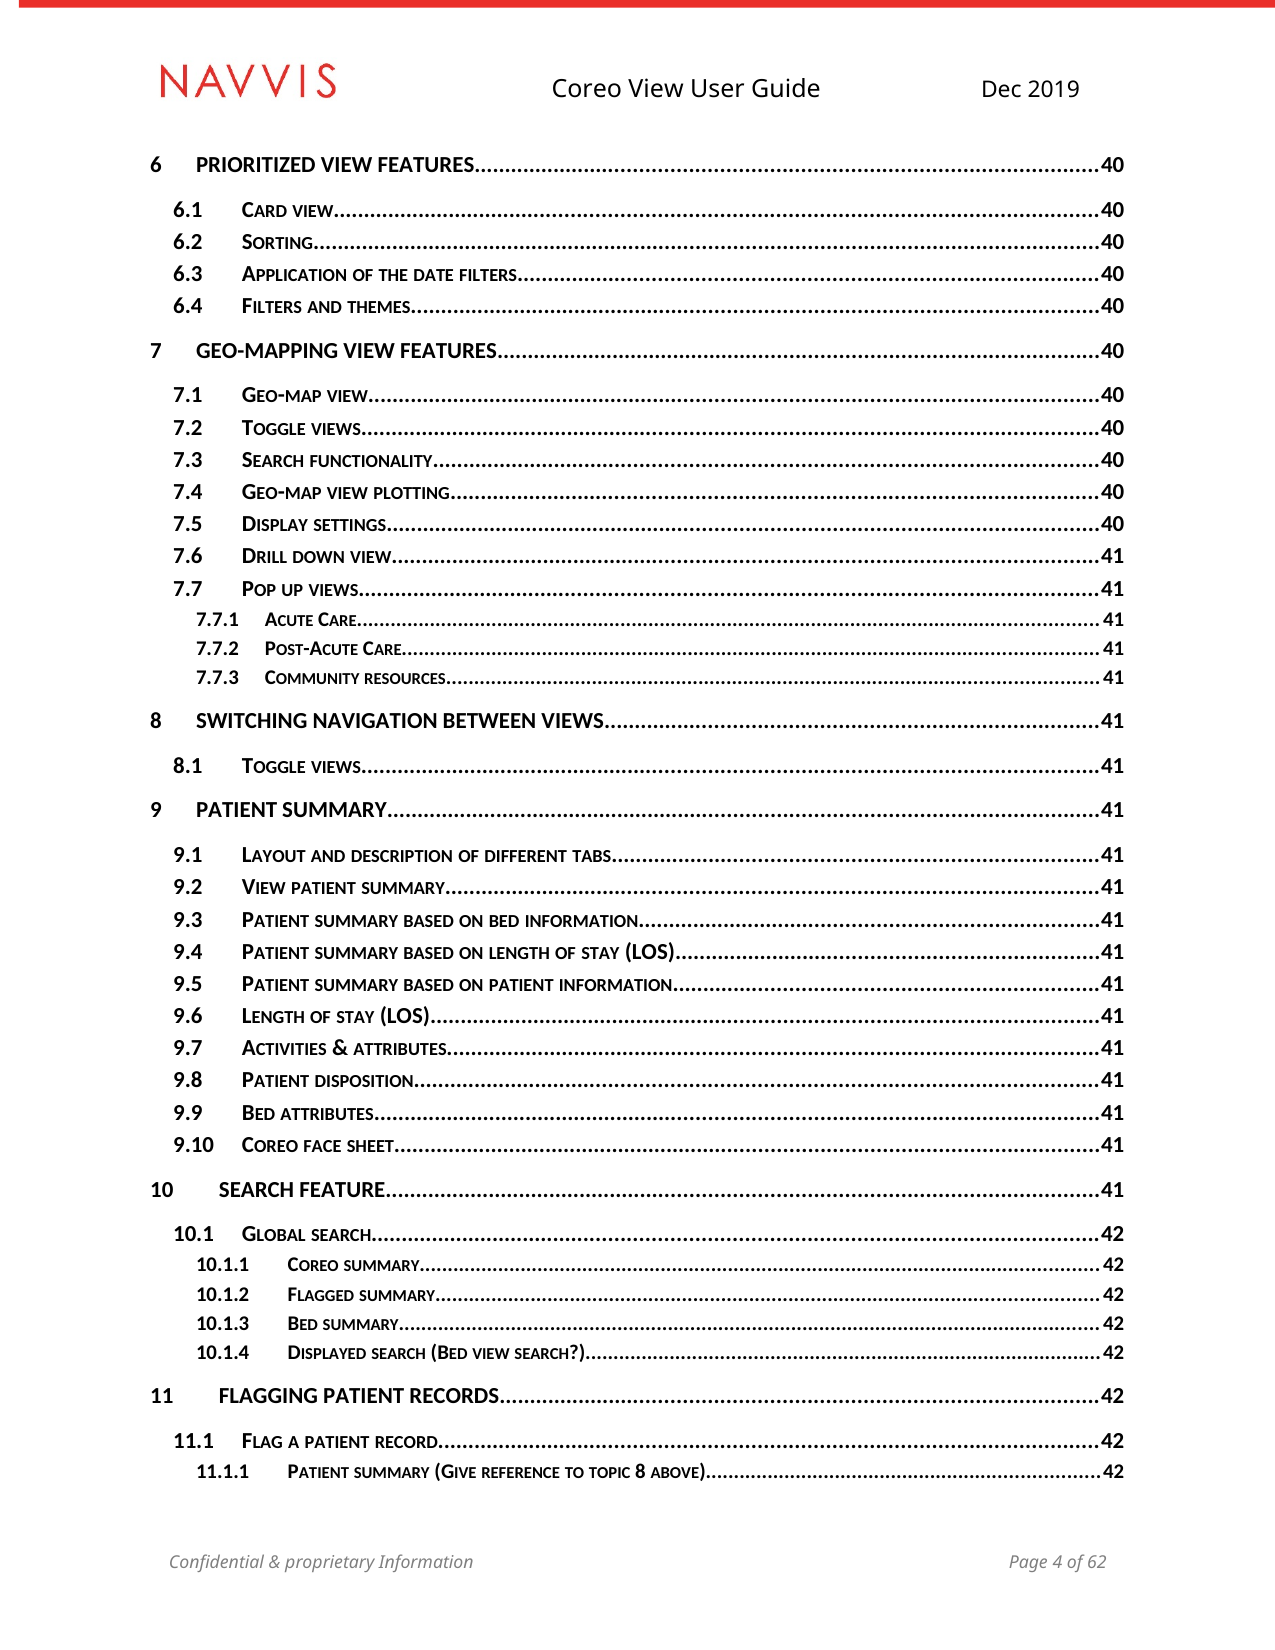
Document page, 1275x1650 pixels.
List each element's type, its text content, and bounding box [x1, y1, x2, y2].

text 9.6 Length of stay (LOS) 41 [173, 1001, 1125, 1029]
text 10 Search feature 41 [150, 1175, 1125, 1203]
text 6.2 Sorting 40 [173, 227, 1125, 255]
text 7 Geo-mapping view features 40 [150, 336, 1125, 364]
text 9.2 View patient summary 41 [173, 872, 1125, 901]
text 7.4 Geo-map view plotting 40 [173, 477, 1125, 505]
text 10.1.4 Displayed search (Bed view search?) 42 [196, 1339, 1125, 1365]
text 7.7.1 Acute Care 41 [196, 606, 1125, 631]
text 9.7 Activities & attributes 41 [173, 1033, 1125, 1061]
text 6.1 Card view 40 [173, 195, 1125, 223]
text 9.10 Coreo face sheet 41 [173, 1130, 1125, 1158]
text 11.1 Flag a patient record 42 [173, 1426, 1125, 1454]
text 6.4 Filters and themes 40 [173, 291, 1125, 319]
text 9 Patient summary 41 [150, 796, 1125, 824]
text 7.1 Geo-map view 40 [173, 381, 1125, 409]
text 10.1.1 Coreo summary 42 [196, 1252, 1125, 1277]
text 10.1 Global search 42 [173, 1219, 1125, 1247]
text 10.1.2 Flagged summary 42 [196, 1281, 1125, 1306]
text 7.6 Drill down view 41 [173, 542, 1125, 569]
text 9.4 Patient summary based on length of stay (LOS) 41 [173, 937, 1125, 965]
text 7.2 Toggle views 40 [173, 413, 1125, 441]
text 8 Switching navigation between views 41 [150, 706, 1125, 734]
text 11 Flagging patient records 42 [150, 1381, 1125, 1409]
text 6 Prioritized view features 40 [150, 150, 1125, 178]
text 9.5 Patient summary based on patient information 41 [173, 969, 1125, 997]
text 7.7 Pop up views 41 [173, 574, 1125, 602]
text 9.3 Patient summary based on bed information 41 [173, 905, 1125, 933]
text 7.7.3 Community resources 41 [196, 664, 1125, 690]
text 9.1 Layout and description of different tabs 41 [173, 840, 1125, 868]
text 11.1.1 Patient summary (Give reference to topic 8 above) 42 [196, 1458, 1125, 1483]
text 9.8 Patient disposition 41 [173, 1066, 1125, 1094]
text 9.9 Bed attributes 41 [173, 1098, 1125, 1126]
text 7.5 Display settings 40 [173, 509, 1125, 537]
picture [150, 57, 346, 105]
text 10.1.3 Bed summary 42 [196, 1310, 1125, 1336]
text 7.7.2 Post-Acute Care 41 [196, 635, 1125, 661]
text 6.3 Application of the date filters 40 [173, 259, 1125, 287]
text 7.3 Search functionality 40 [173, 445, 1125, 473]
text 8.1 Toggle views 41 [173, 751, 1125, 779]
